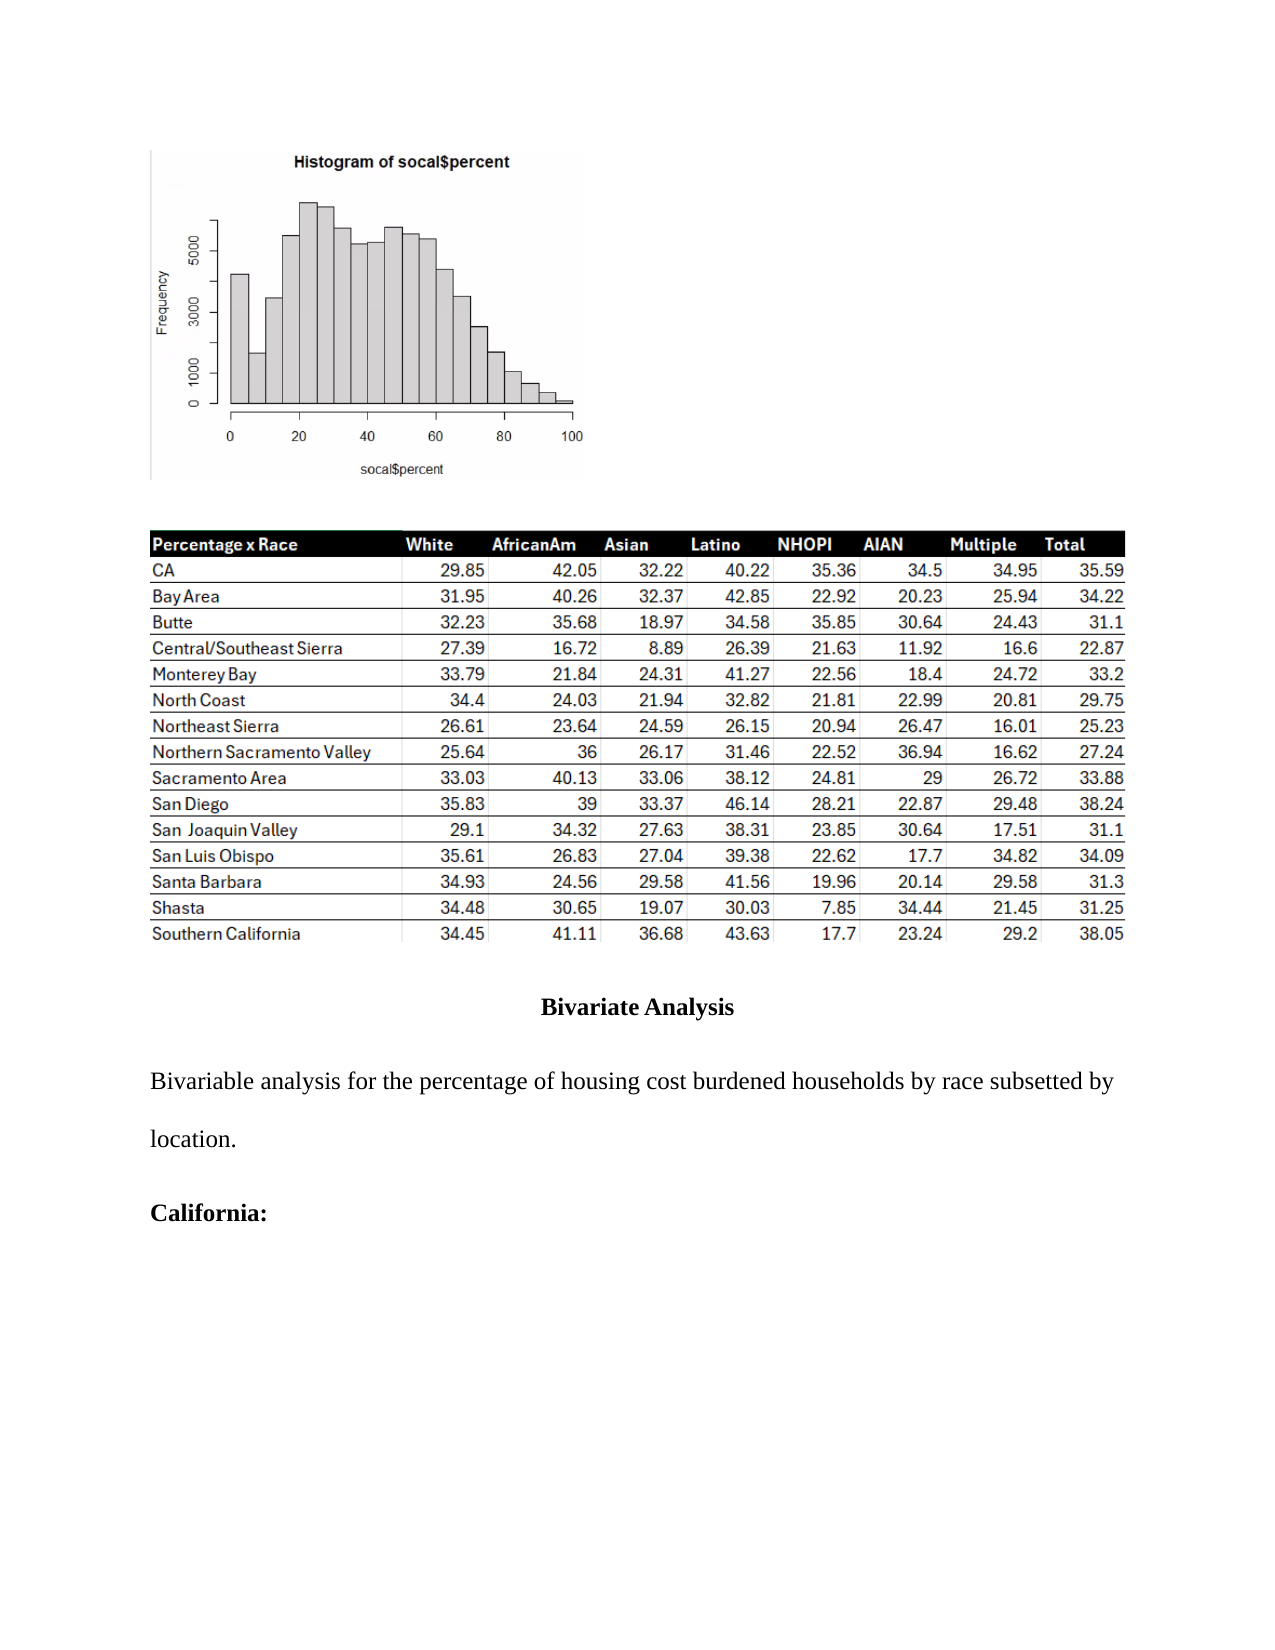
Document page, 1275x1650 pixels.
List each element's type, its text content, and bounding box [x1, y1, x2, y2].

picture [150, 530, 1125, 942]
text Bivariate Analysis [150, 992, 1125, 1021]
picture [150, 150, 586, 480]
text California: [150, 1198, 1125, 1227]
text Bivariable analysis for the percentage of housing cost burdened households by race subsetted by location. [150, 1066, 1125, 1153]
